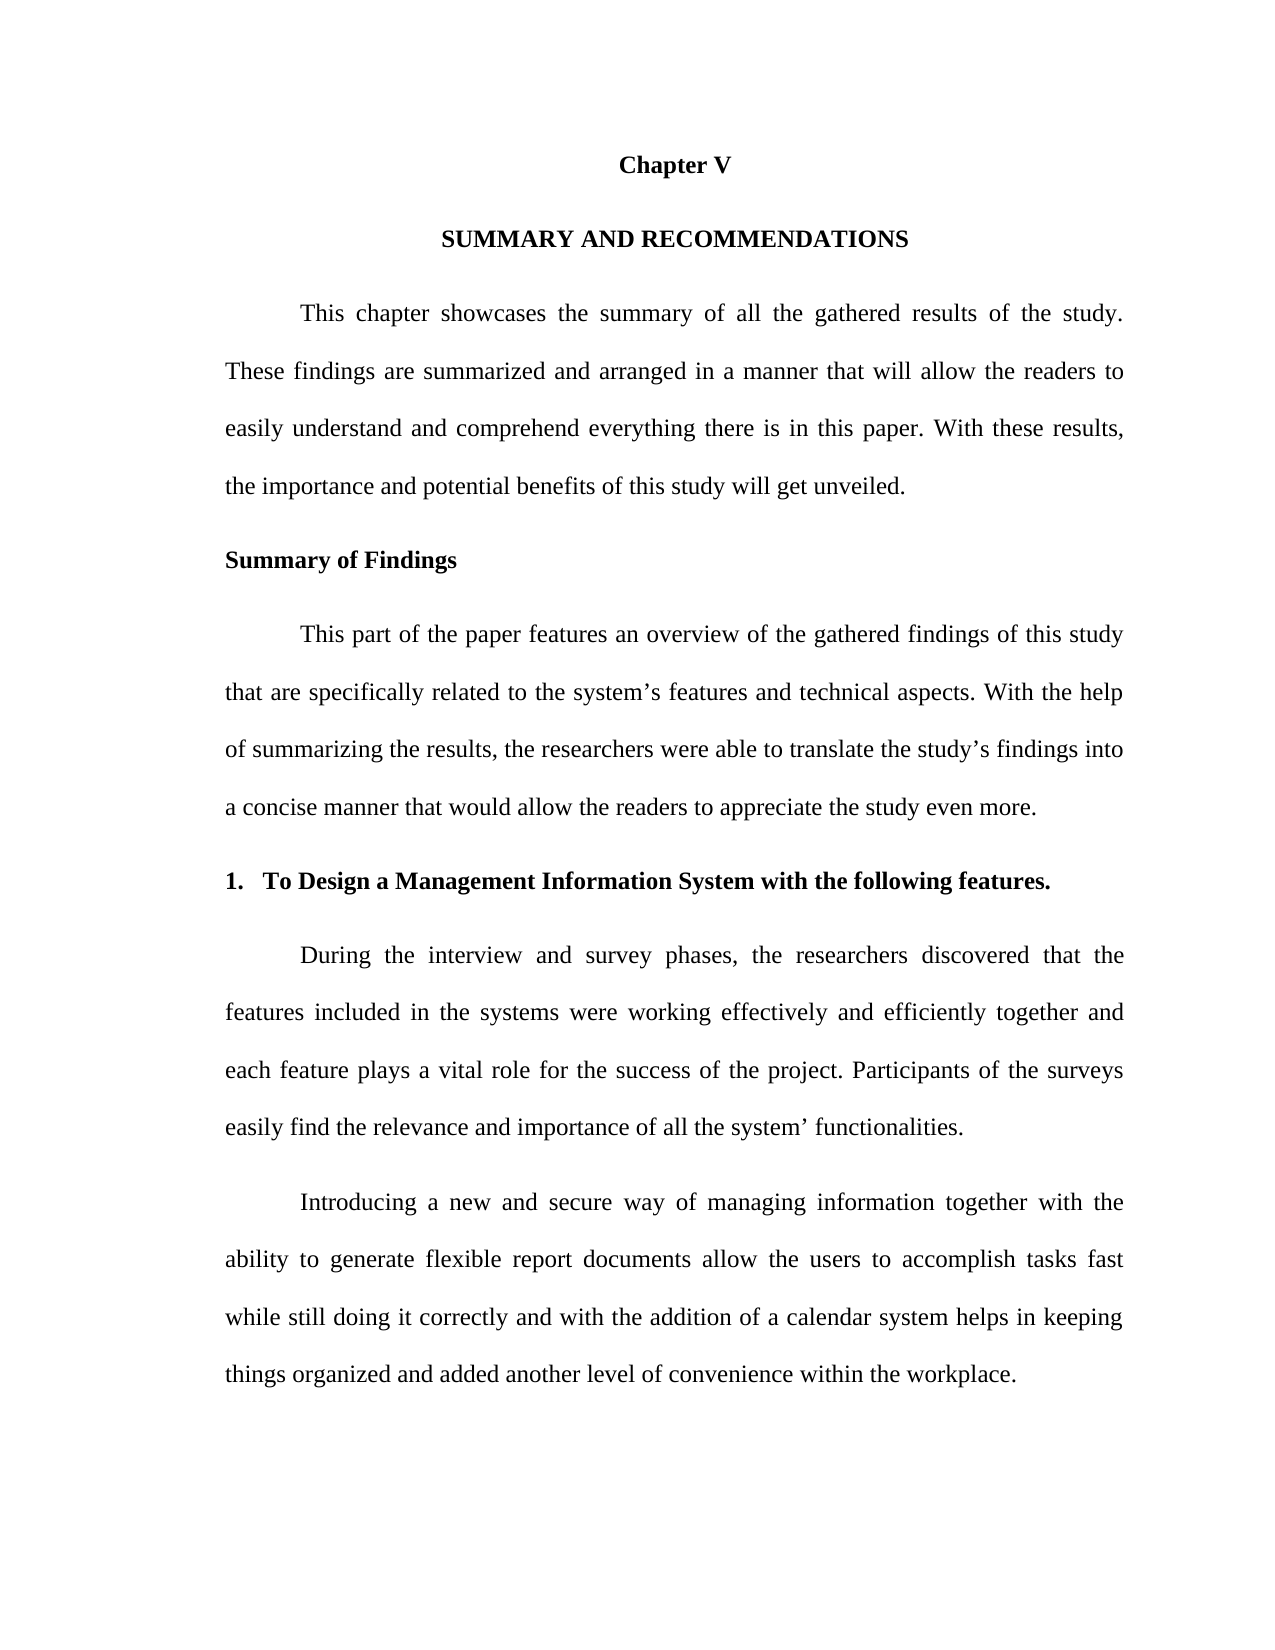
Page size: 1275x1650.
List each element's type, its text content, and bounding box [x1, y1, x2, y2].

text Introducing a new and secure way of managing information together with the ability to generate flexible report documents allow the users to accomplish tasks fast while still doing it correctly and with the addition of a calendar system helps in keeping things organized and added another level of convenience within the workplace. [225, 1187, 1125, 1388]
text SUMMARY AND RECOMMENDATIONS [225, 224, 1125, 253]
text This part of the paper features an overview of the gathered findings of this study that are specifically related to the system’s features and technical aspects. With the help of summarizing the results, the researchers were able to translate the study’s findings into a concise manner that would allow the readers to appreciate the study even more. [225, 619, 1125, 820]
text Summary of Findings [225, 545, 1125, 574]
text This chapter showcases the summary of all the gathered results of the study. These findings are summarized and arranged in a manner that will allow the readers to easily understand and comprehend everything there is in this paper. With these results, the importance and potential benefits of this study will get unveiled. [225, 298, 1125, 499]
text During the interview and survey phases, the researchers discovered that the features included in the systems were working effectively and efficiently together and each feature plays a vital role for the success of the project. Participants of the surveys easily find the relevance and importance of all the system’ functionalities. [225, 940, 1125, 1141]
list To Design a Management Information System with the following features. [225, 866, 1125, 894]
text Chapter V [225, 150, 1125, 179]
